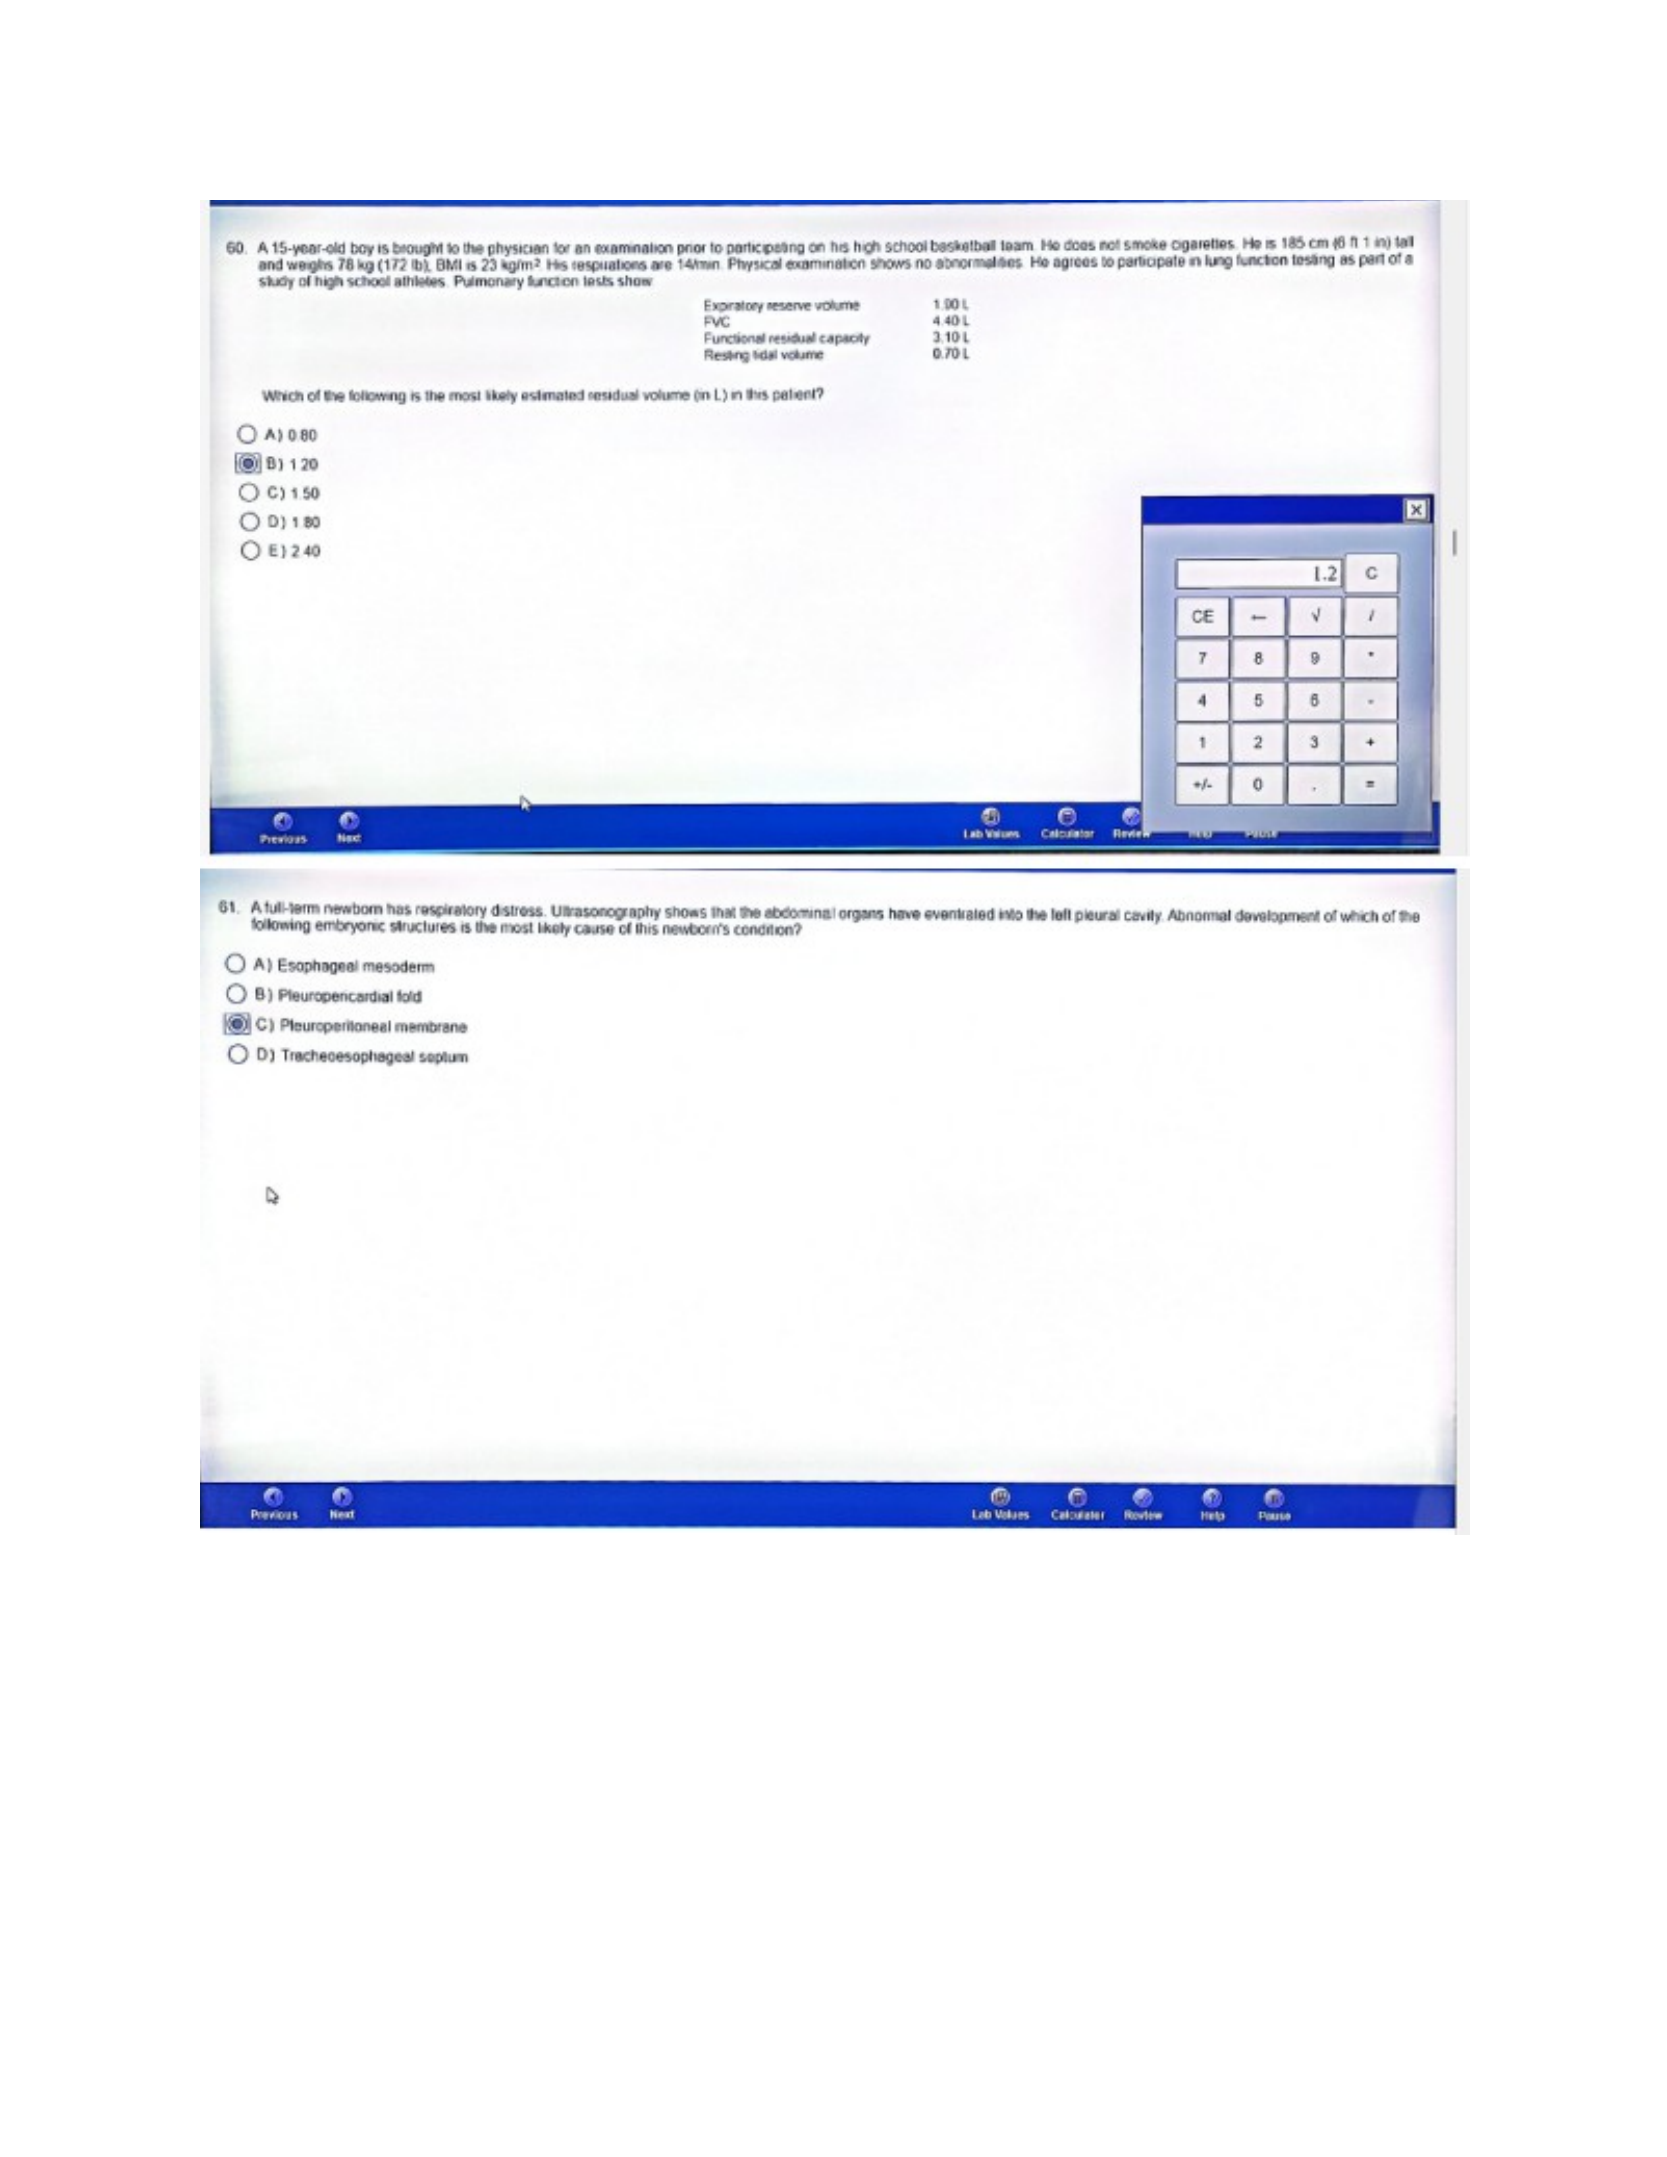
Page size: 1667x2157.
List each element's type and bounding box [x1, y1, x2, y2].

picture [200, 200, 1470, 1535]
